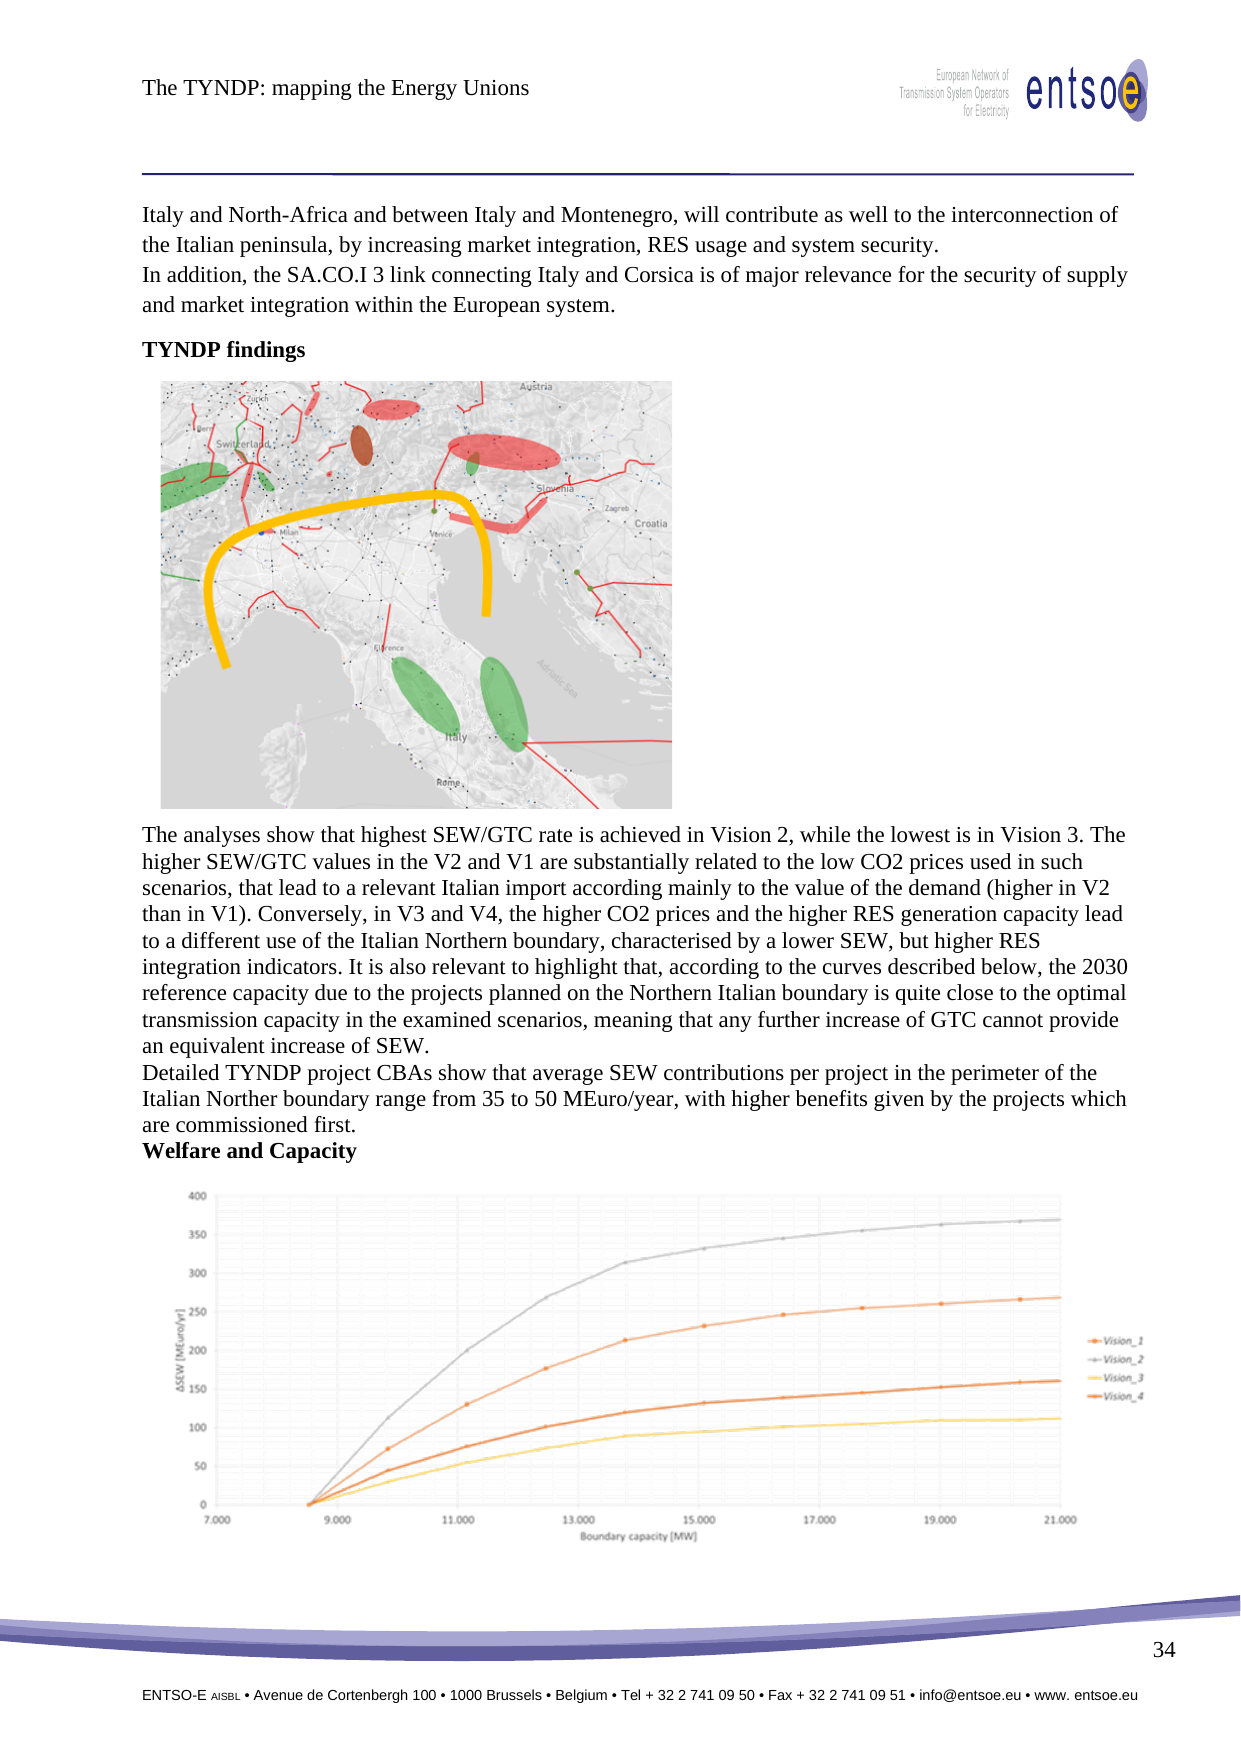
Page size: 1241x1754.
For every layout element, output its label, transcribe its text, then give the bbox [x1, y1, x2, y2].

picture [160, 381, 673, 809]
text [142, 201, 1134, 318]
picture [160, 1182, 1153, 1554]
text Welfare and Capacity [142, 1138, 1134, 1164]
text TYNDP findings [142, 336, 1134, 363]
